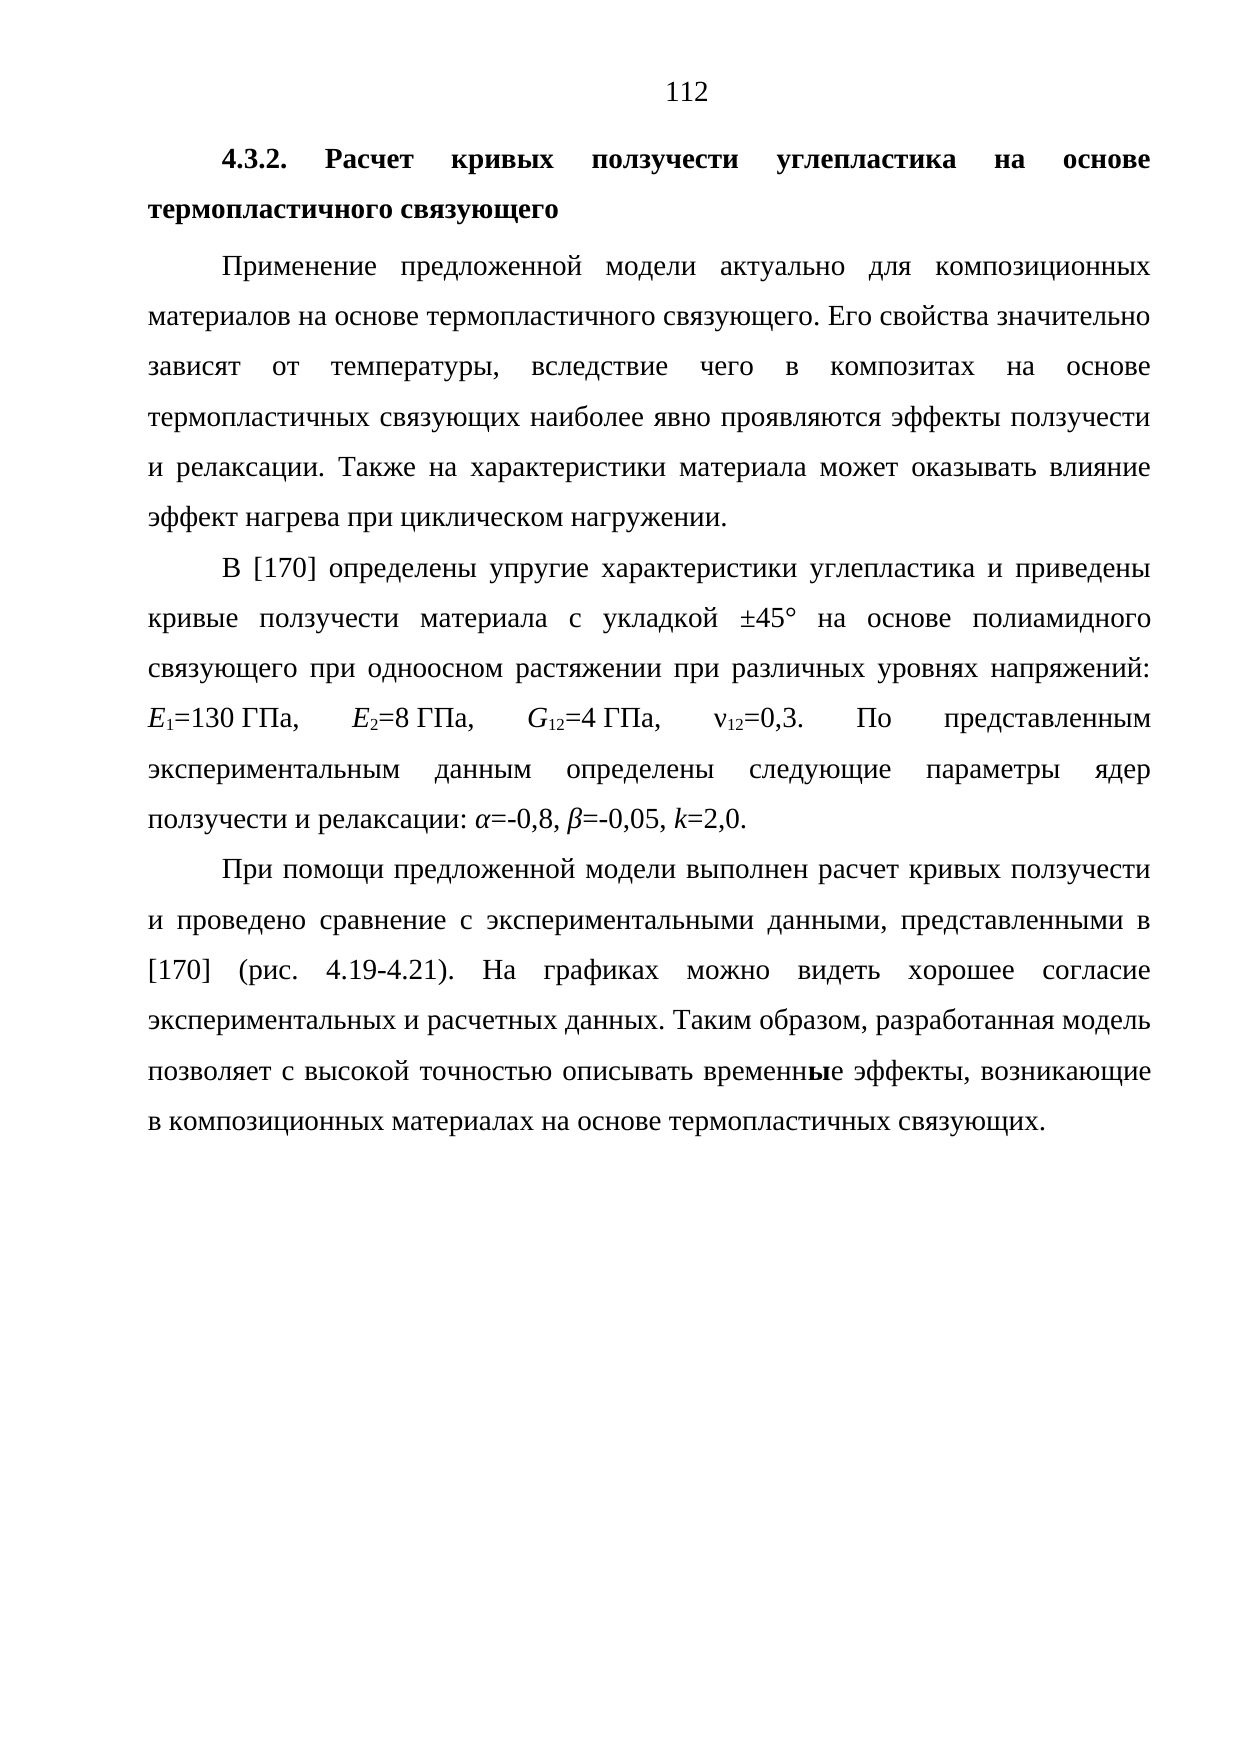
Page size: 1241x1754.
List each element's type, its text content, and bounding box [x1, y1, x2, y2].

text В [170] определены упругие характеристики углепластика и приведены кривые ползучести материала с укладкой ±45° на основе полиамидного связующего при одноосном растяжении при различных уровнях напряжений: E1=130 ГПа, E2=8 ГПа, G12=4 ГПа, ν12=0,3. По представленным экспериментальным данным определены следующие параметры ядер ползучести и релаксации: α=-0,8, β=-0,05, k=2,0. [148, 550, 1152, 835]
text Применение предложенной модели актуально для композиционных материалов на основе термопластичного связующего. Его свойства значительно зависят от температуры, вследствие чего в композитах на основе термопластичных связующих наиболее явно проявляются эффекты ползучести и релаксации. Также на характеристики материала может оказывать влияние эффект нагрева при циклическом нагружении. [148, 248, 1152, 533]
text При помощи предложенной модели выполнен расчет кривых ползучести и проведено сравнение с экспериментальными данными, представленными в [170] (рис. 4.19-4.21). На графиках можно видеть хорошее согласие экспериментальных и расчетных данных. Таким образом, разработанная модель позволяет с высокой точностью описывать временные эффекты, возникающие в композиционных материалах на основе термопластичных связующих. [148, 852, 1152, 1137]
subtitle 4.3.2. Расчет кривых ползучести углепластика на основе термопластичного связующего [148, 141, 1152, 225]
